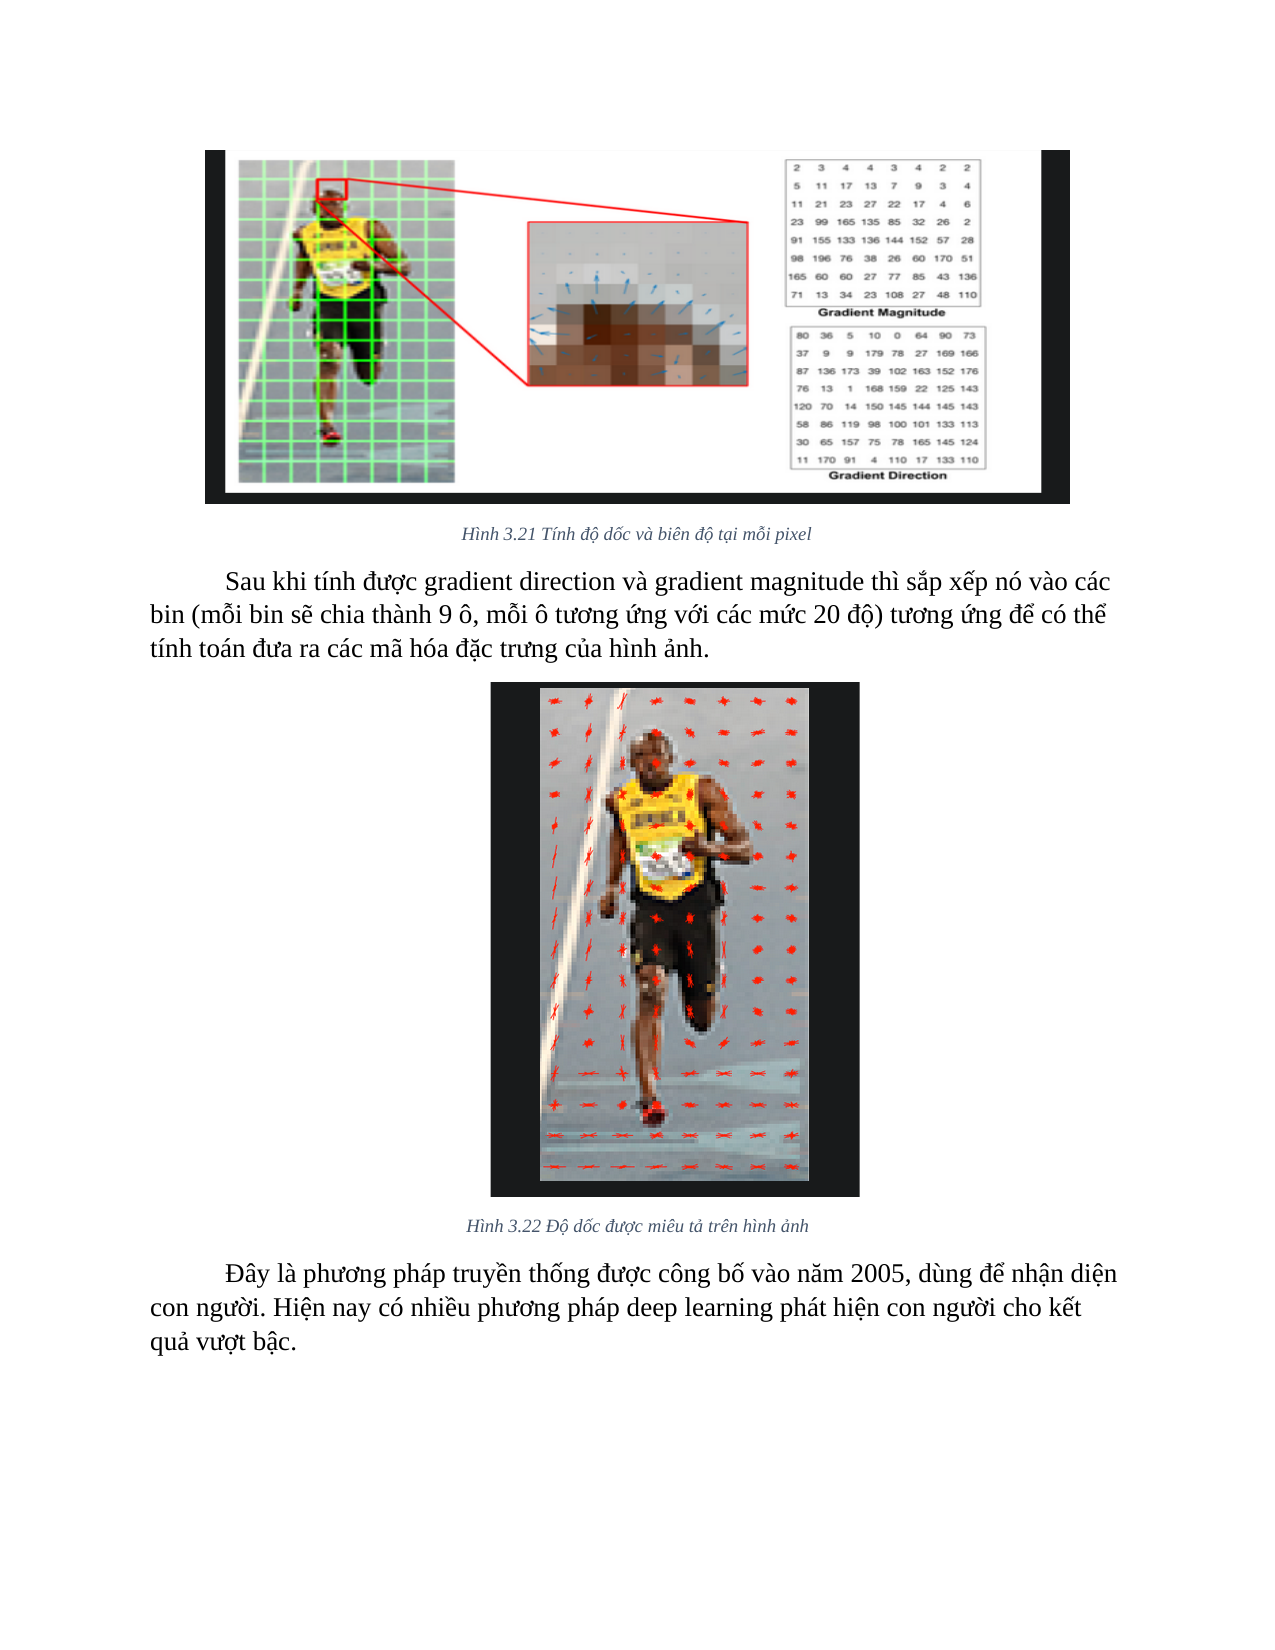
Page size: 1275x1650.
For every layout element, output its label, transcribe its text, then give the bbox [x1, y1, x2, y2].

text Hình 3.22 Độ dốc được miêu tả trên hình ảnh [150, 1215, 1125, 1237]
text Đây là phương pháp truyền thống được công bố vào năm 2005, dùng để nhận diện con người. Hiện nay có nhiều phương pháp deep learning phát hiện con người cho kết quả vượt bậc. [150, 1258, 1125, 1356]
text Hình 3.21 Tính độ dốc và biên độ tại mỗi pixel [150, 523, 1125, 544]
text Sau khi tính được gradient direction và gradient magnitude thì sắp xếp nó vào các bin (mỗi bin sẽ chia thành 9 ô, mỗi ô tương ứng với các mức 20 độ) tương ứng để có thể tính toán đưa ra các mã hóa đặc trưng của hình ảnh. [150, 565, 1125, 663]
picture [205, 150, 1070, 504]
picture [490, 682, 860, 1197]
